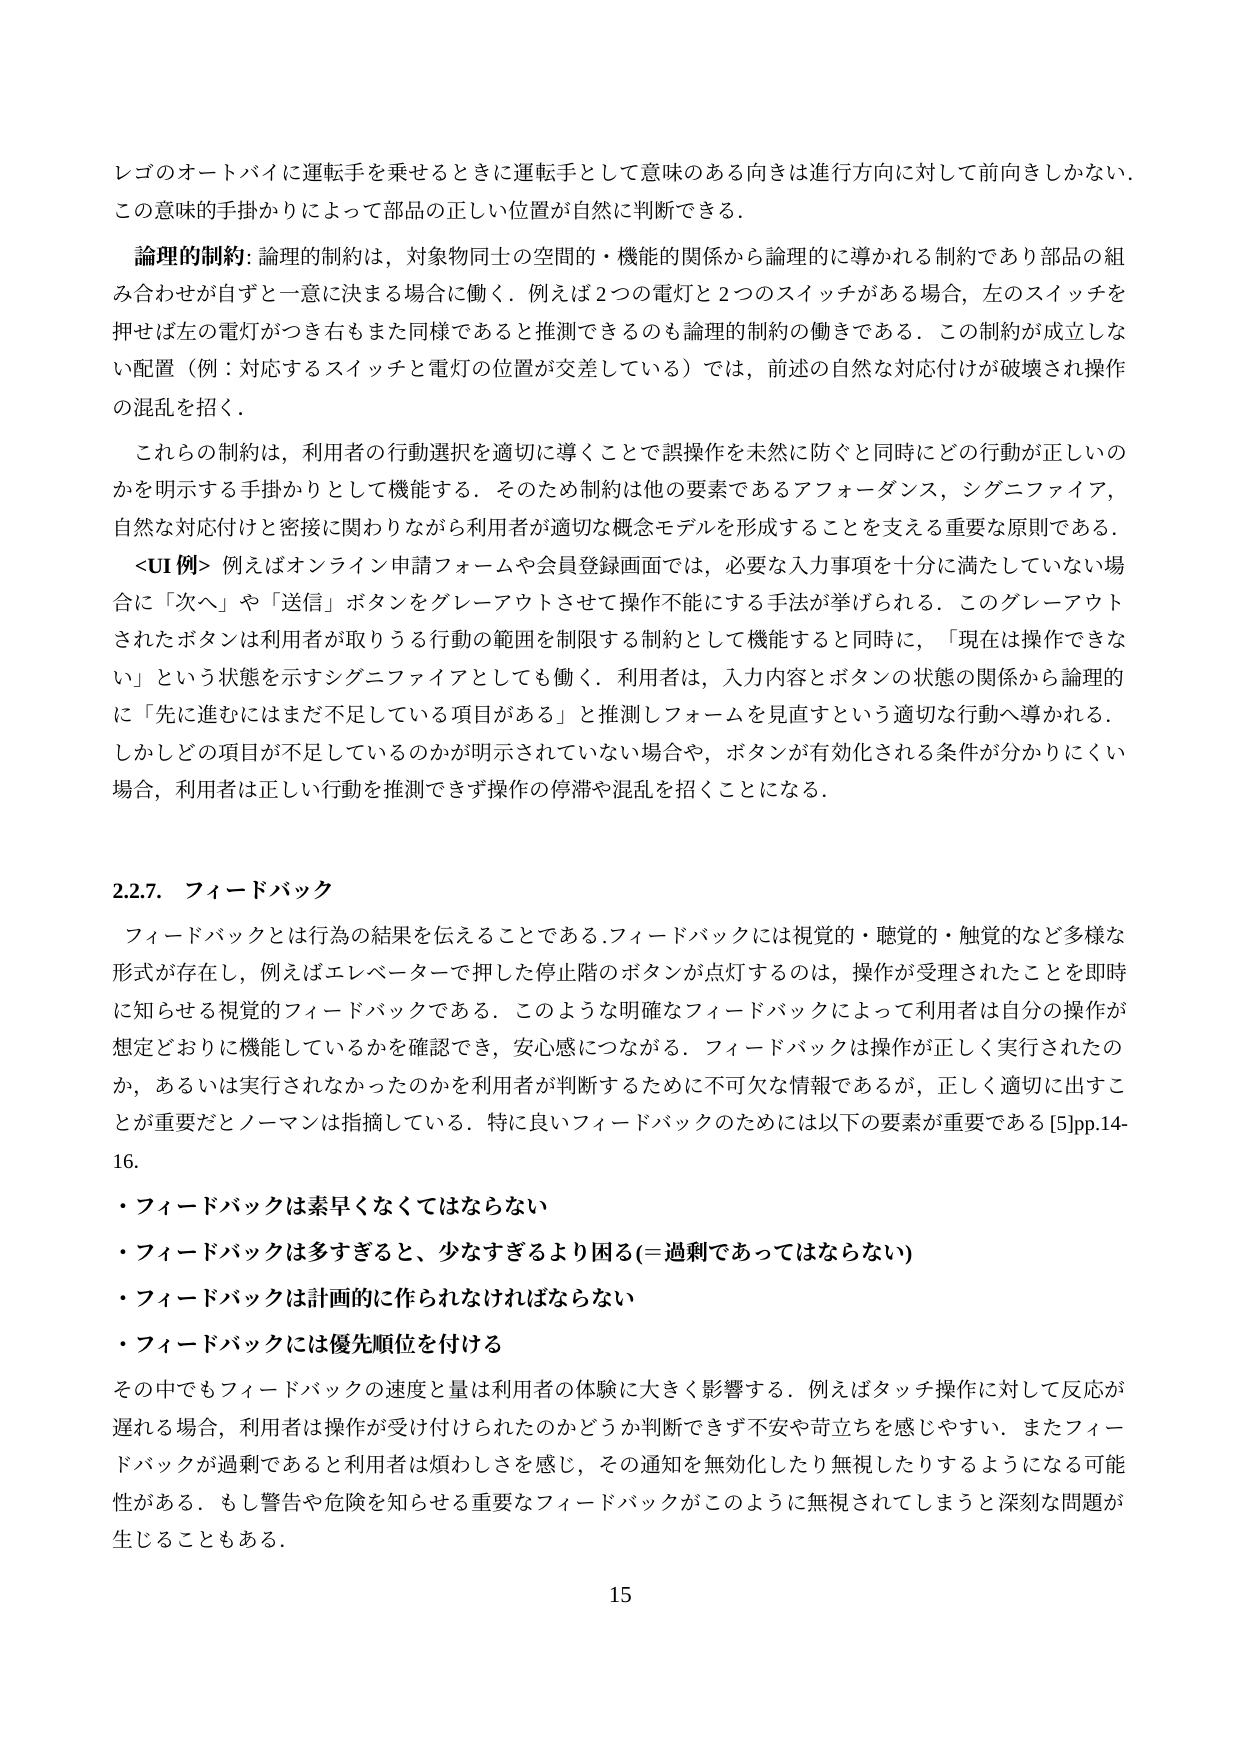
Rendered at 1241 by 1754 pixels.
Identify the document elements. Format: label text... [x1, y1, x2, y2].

text ・フィードバックは素早くなくてはならない [112, 1186, 1128, 1224]
text フィードバックとは行為の結果を伝えることである.フィードバックには視覚的・聴覚的・触覚的など多様な形式が存在し，例えばエレベーターで押した停止階のボタンが点灯するのは，操作が受理されたことを即時に知らせる視覚的フィードバックである．このような明確なフィードバックによって利用者は自分の操作が想定どおりに機能しているかを確認でき，安心感につながる．フィードバックは操作が正しく実行されたのか，あるいは実行されなかったのかを利用者が判断するために不可欠な情報であるが，正しく適切に出すことが重要だとノーマンは指摘している．特に良いフィードバックのためには以下の要素が重要である[5]pp.14-16． [112, 916, 1128, 1178]
subtitle 2.2.7. フィードバック [112, 870, 1128, 907]
text その中でもフィードバックの速度と量は利用者の体験に大きく影響する．例えばタッチ操作に対して反応が遅れる場合，利用者は操作が受け付けられたのかどうか判断できず不安や苛立ちを感じやすい．またフィードバックが過剰であると利用者は煩わしさを感じ，その通知を無効化したり無視したりするようになる可能性がある．もし警告や危険を知らせる重要なフィードバックがこのように無視されてしまうと深刻な問題が生じることもある． [112, 1370, 1128, 1557]
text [112, 153, 1128, 228]
text これらの制約は，利用者の行動選択を適切に導くことで誤操作を未然に防ぐと同時にどの行動が正しいのかを明示する手掛かりとして機能する．そのため制約は他の要素であるアフォーダンス，シグニファイア，自然な対応付けと密接に関わりながら利用者が適切な概念モデルを形成することを支える重要な原則である． <UI例> 例えばオンライン申請フォームや会員登録画面では，必要な入力事項を十分に満たしていない場合に「次へ」や「送信」ボタンをグレーアウトさせて操作不能にする手法が挙げられる．このグレーアウトされたボタンは利用者が取りうる行動の範囲を制限する制約として機能すると同時に，「現在は操作できない」という状態を示すシグニファイアとしても働く．利用者は，入力内容とボタンの状態の関係から論理的に「先に進むにはまだ不足している項目がある」と推測しフォームを見直すという適切な行動へ導かれる．しかしどの項目が不足しているのかが明示されていない場合や，ボタンが有効化される条件が分かりにくい場合，利用者は正しい行動を推測できず操作の停滞や混乱を招くことになる． [112, 432, 1128, 807]
text ・フィードバックは多すぎると、少なすぎるより困る(＝過剰であってはならない) [112, 1232, 1128, 1270]
text ・フィードバックには優先順位を付ける [112, 1324, 1128, 1361]
text ・フィードバックは計画的に作られなければならない [112, 1278, 1128, 1316]
text 論理的制約: 論理的制約は，対象物同士の空間的・機能的関係から論理的に導かれる制約であり部品の組み合わせが自ずと一意に決まる場合に働く．例えば2つの電灯と2つのスイッチがある場合，左のスイッチを押せば左の電灯がつき右もまた同様であると推測できるのも論理的制約の働きである．この制約が成立しない配置（例：対応するスイッチと電灯の位置が交差している）では，前述の自然な対応付けが破壊され操作の混乱を招く． [112, 236, 1128, 424]
